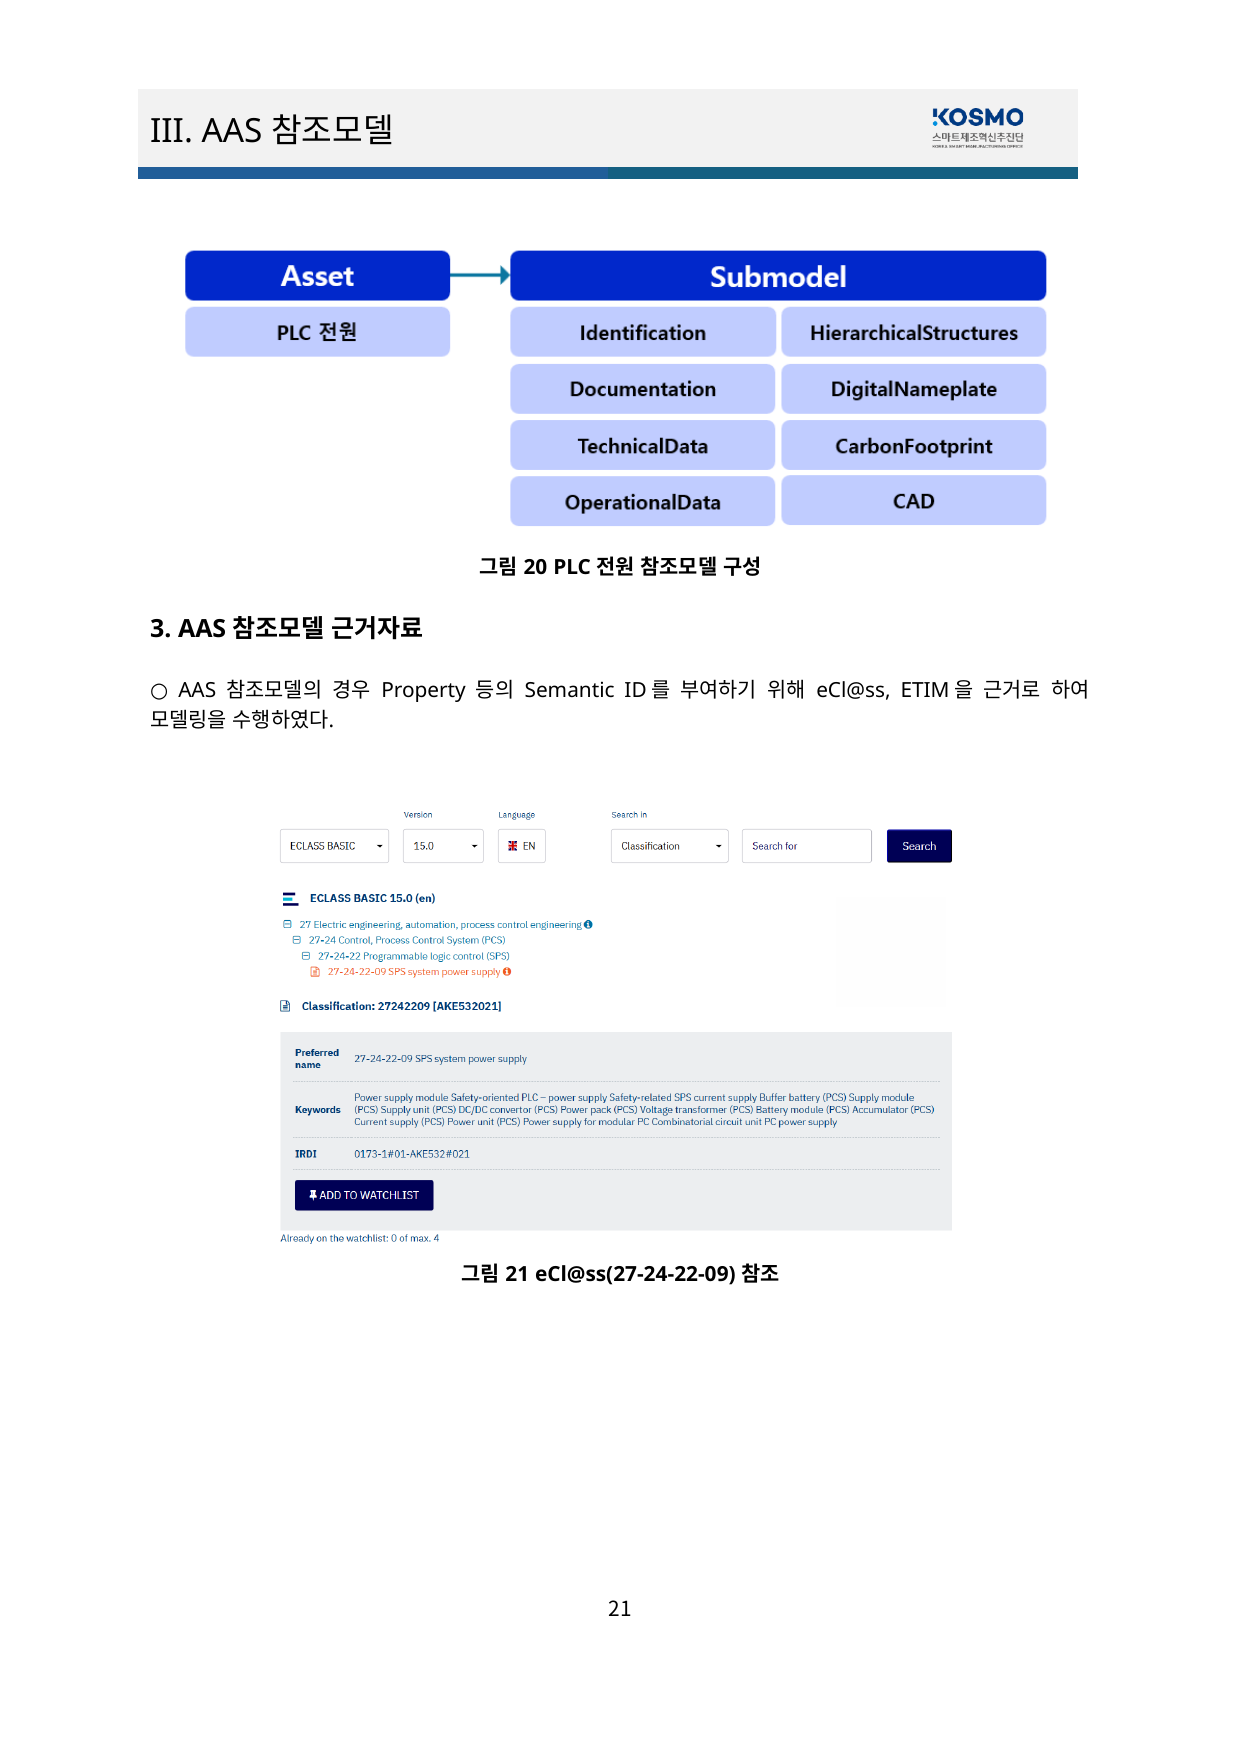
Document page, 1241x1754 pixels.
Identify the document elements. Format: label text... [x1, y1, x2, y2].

subtitle 3. AAS 참조모델 근거자료 [150, 609, 1090, 645]
picture [235, 762, 1005, 1258]
text ○ AAS 참조모델의 경우 Property 등의 Semantic ID를 부여하기 위해 eCl@ss, ETIM을 근거로 하여 모델링을 수행하였다. [150, 673, 1090, 734]
picture [932, 108, 1024, 148]
picture [150, 207, 1091, 550]
